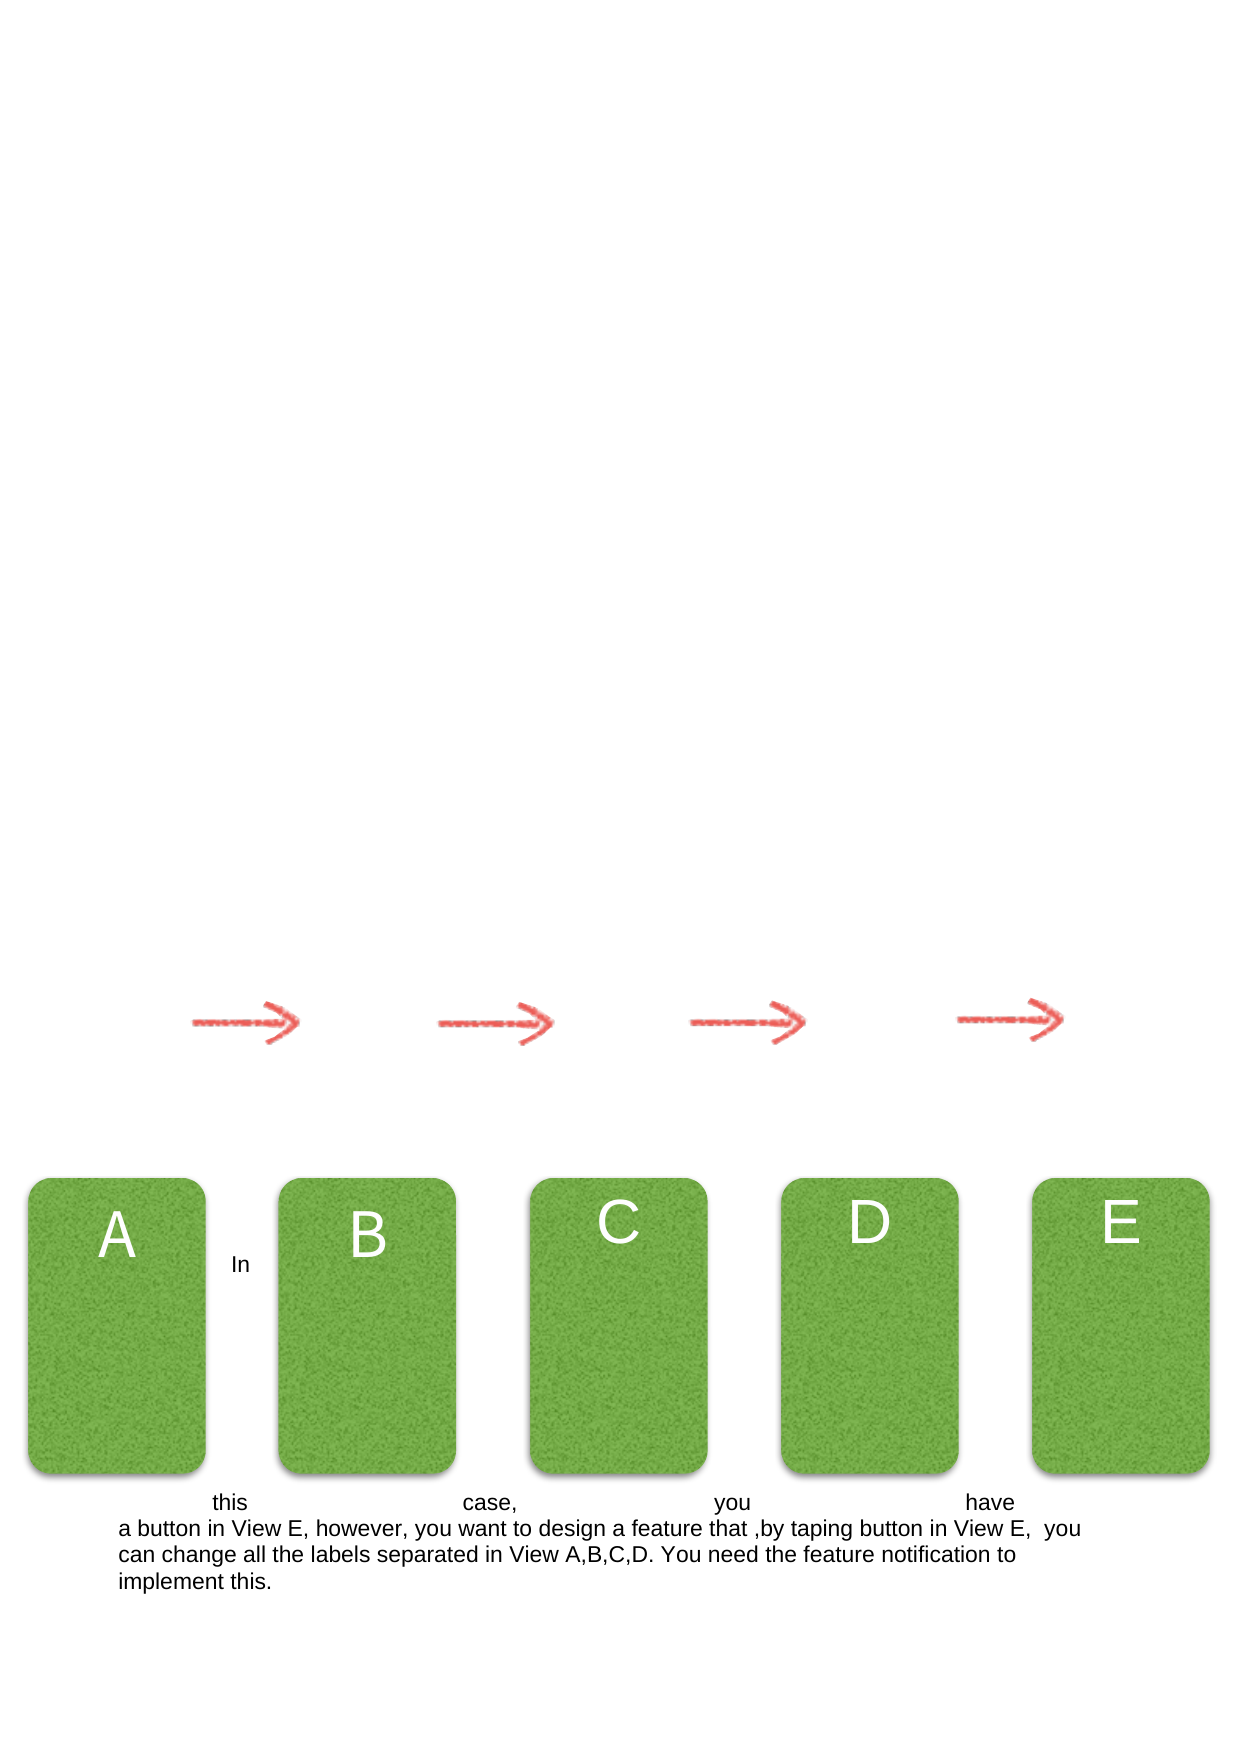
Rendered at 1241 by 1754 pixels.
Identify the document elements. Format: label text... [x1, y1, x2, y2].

picture [954, 997, 1070, 1044]
picture [530, 1178, 708, 1474]
picture [781, 1178, 959, 1474]
picture [28, 1178, 206, 1474]
picture [278, 1178, 457, 1474]
picture [189, 1001, 306, 1047]
picture [435, 1001, 559, 1048]
picture [1032, 1178, 1210, 1474]
picture [687, 1000, 812, 1047]
text In this case, you have a button in View E, however, you want to design a feature that ,by taping button in View E, you can change all the labels separated in View A,B,C,D. You need the feature notification to implement this. [118, 1251, 1122, 1594]
